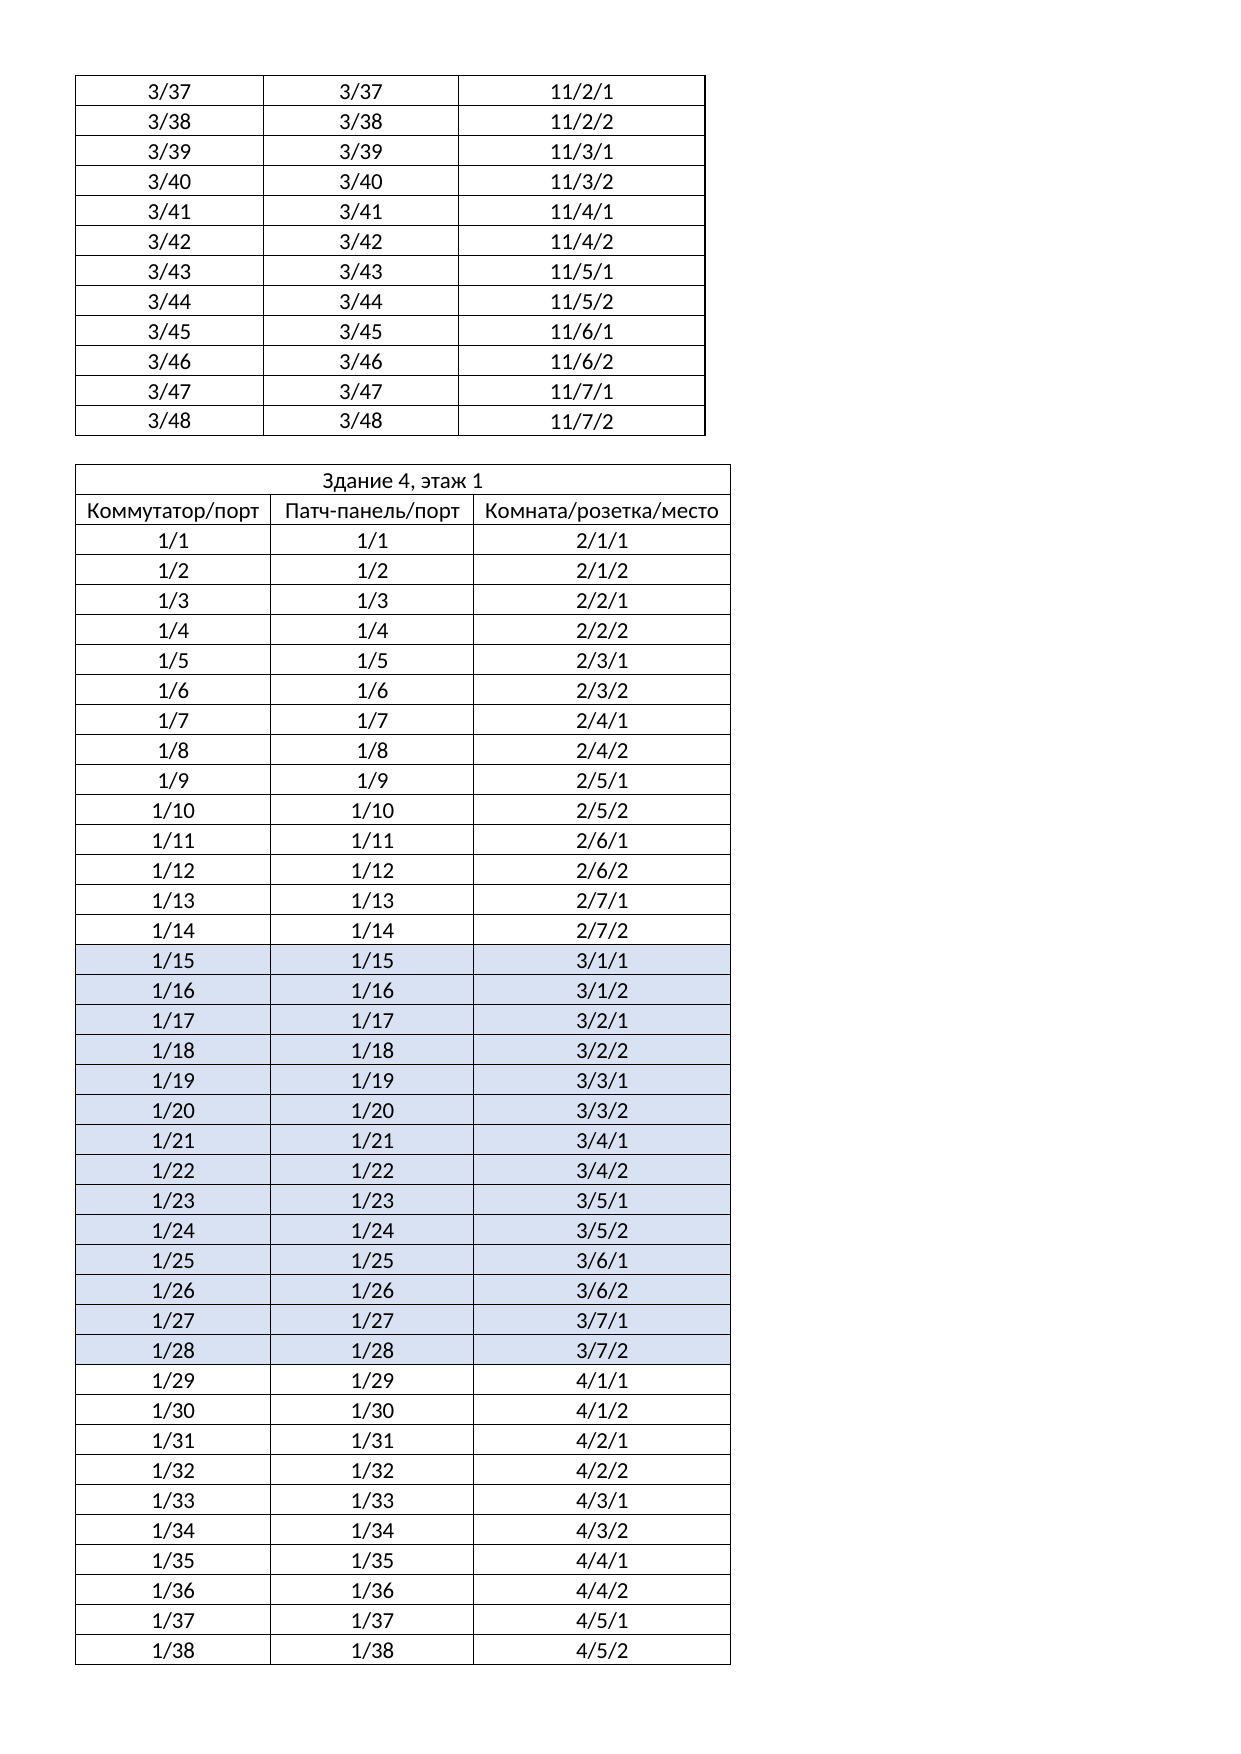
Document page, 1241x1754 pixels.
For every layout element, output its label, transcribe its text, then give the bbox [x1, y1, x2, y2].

table_cell 3/42 [76, 226, 263, 255]
table_cell 1/11 [271, 825, 473, 854]
table_cell 1/23 [76, 1185, 270, 1214]
table_cell 2/3/2 [474, 675, 730, 704]
table_cell 4/2/1 [474, 1425, 730, 1454]
table_cell 1/3 [271, 585, 473, 614]
table_cell 1/35 [76, 1545, 270, 1574]
table_cell 1/16 [76, 975, 270, 1004]
table_cell 3/2/1 [474, 1005, 730, 1034]
table_cell 1/37 [76, 1605, 270, 1634]
table_cell Патч-панель/порт [271, 495, 473, 524]
table_cell 1/14 [76, 915, 270, 944]
table_cell 4/4/2 [474, 1575, 730, 1604]
table_cell 4/5/2 [474, 1635, 730, 1664]
table_cell 11/2/2 [459, 106, 704, 135]
table_cell 3/4/2 [474, 1155, 730, 1184]
table_cell 1/15 [76, 945, 270, 974]
table_cell 3/47 [264, 376, 458, 405]
table_cell 1/13 [76, 885, 270, 914]
table_cell 1/12 [76, 855, 270, 884]
table_cell Комната/розетка/место [474, 495, 730, 524]
table_cell 1/24 [271, 1215, 473, 1244]
table_cell Коммутатор/порт [76, 495, 270, 524]
table_cell 3/5/2 [474, 1215, 730, 1244]
table_cell 2/5/2 [474, 795, 730, 824]
table_cell 1/21 [271, 1125, 473, 1154]
table_cell 2/3/1 [474, 645, 730, 674]
table_cell 2/2/1 [474, 585, 730, 614]
table_cell 4/1/1 [474, 1365, 730, 1394]
table_cell 4/1/2 [474, 1395, 730, 1424]
table_cell 1/27 [271, 1305, 473, 1334]
table_cell 2/4/1 [474, 705, 730, 734]
table_cell 1/12 [271, 855, 473, 884]
table_cell 1/34 [271, 1515, 473, 1544]
table_cell 3/40 [264, 166, 458, 195]
table_cell 1/33 [76, 1485, 270, 1514]
table_cell 11/2/1 [459, 76, 704, 105]
table_cell 2/7/1 [474, 885, 730, 914]
table_header Здание 4, этаж 1 [76, 465, 730, 494]
table_cell 2/1/1 [474, 525, 730, 554]
table_cell 3/38 [264, 106, 458, 135]
table_cell 1/22 [76, 1155, 270, 1184]
table_cell 1/2 [76, 555, 270, 584]
table_cell 4/2/2 [474, 1455, 730, 1484]
table_cell 1/23 [271, 1185, 473, 1214]
table_cell 3/42 [264, 226, 458, 255]
table_cell 1/37 [271, 1605, 473, 1634]
table_cell 1/6 [76, 675, 270, 704]
table_cell 2/4/2 [474, 735, 730, 764]
table_cell 11/3/2 [459, 166, 704, 195]
table_cell 1/22 [271, 1155, 473, 1184]
table_cell 11/6/1 [459, 316, 704, 345]
table_cell 3/40 [76, 166, 263, 195]
table_cell 1/4 [76, 615, 270, 644]
table_cell 1/19 [271, 1065, 473, 1094]
table_cell 1/5 [271, 645, 473, 674]
table_cell 1/28 [271, 1335, 473, 1364]
table_cell 3/4/1 [474, 1125, 730, 1154]
table_cell 3/46 [76, 346, 263, 375]
table_cell 3/39 [76, 136, 263, 165]
table_cell 1/33 [271, 1485, 473, 1514]
table_cell 3/43 [264, 256, 458, 285]
table_cell 1/31 [76, 1425, 270, 1454]
table_cell 3/7/1 [474, 1305, 730, 1334]
table_cell 1/16 [271, 975, 473, 1004]
table_cell 1/3 [76, 585, 270, 614]
table_cell 1/13 [271, 885, 473, 914]
table_cell 11/6/2 [459, 346, 704, 375]
table_cell 1/11 [76, 825, 270, 854]
table_cell 1/9 [271, 765, 473, 794]
table_cell 1/19 [76, 1065, 270, 1094]
table_cell 1/18 [271, 1035, 473, 1064]
table_cell 1/1 [271, 525, 473, 554]
table_cell 3/7/2 [474, 1335, 730, 1364]
table_cell 3/37 [76, 76, 263, 105]
table_cell 1/25 [76, 1245, 270, 1274]
table_cell 11/4/2 [459, 226, 704, 255]
table_cell 1/38 [76, 1635, 270, 1664]
table_cell 11/4/1 [459, 196, 704, 225]
table_cell 1/20 [76, 1095, 270, 1124]
table_cell 1/21 [76, 1125, 270, 1154]
table_cell 4/5/1 [474, 1605, 730, 1634]
table_cell 1/17 [271, 1005, 473, 1034]
table_cell 1/26 [76, 1275, 270, 1304]
table_cell 3/45 [264, 316, 458, 345]
table_cell 1/14 [271, 915, 473, 944]
table_cell 1/7 [271, 705, 473, 734]
table_cell 1/35 [271, 1545, 473, 1574]
table_cell 1/36 [271, 1575, 473, 1604]
table_cell 3/1/2 [474, 975, 730, 1004]
table_cell 1/29 [76, 1365, 270, 1394]
table_cell 3/37 [264, 76, 458, 105]
table_cell 3/6/2 [474, 1275, 730, 1304]
table_cell 1/30 [271, 1395, 473, 1424]
table_cell 3/44 [264, 286, 458, 315]
table_cell 3/1/1 [474, 945, 730, 974]
table_cell 11/7/1 [459, 376, 704, 405]
table_cell 1/15 [271, 945, 473, 974]
table_cell 2/6/2 [474, 855, 730, 884]
table_cell 3/39 [264, 136, 458, 165]
table_cell 3/5/1 [474, 1185, 730, 1214]
table_cell 11/5/1 [459, 256, 704, 285]
table_cell 1/28 [76, 1335, 270, 1364]
table_cell 1/32 [271, 1455, 473, 1484]
table_cell 3/45 [76, 316, 263, 345]
table_cell 3/3/2 [474, 1095, 730, 1124]
table_cell 1/2 [271, 555, 473, 584]
table_cell 3/41 [76, 196, 263, 225]
table_cell 1/5 [76, 645, 270, 674]
table_cell 3/47 [76, 376, 263, 405]
table_cell 4/3/2 [474, 1515, 730, 1544]
table_cell 1/10 [271, 795, 473, 824]
table_cell 1/24 [76, 1215, 270, 1244]
table_cell 1/8 [271, 735, 473, 764]
table_cell 1/8 [76, 735, 270, 764]
table_cell 3/48 [264, 406, 458, 435]
table_cell 1/32 [76, 1455, 270, 1484]
table_cell 1/29 [271, 1365, 473, 1394]
table_cell 1/34 [76, 1515, 270, 1544]
table_cell 1/17 [76, 1005, 270, 1034]
table_cell 3/43 [76, 256, 263, 285]
table_cell 3/2/2 [474, 1035, 730, 1064]
table_cell 1/9 [76, 765, 270, 794]
table_cell 3/48 [76, 406, 263, 435]
table_cell 1/4 [271, 615, 473, 644]
table_cell 1/31 [271, 1425, 473, 1454]
table_cell 1/38 [271, 1635, 473, 1664]
table_cell 3/38 [76, 106, 263, 135]
table_cell 1/27 [76, 1305, 270, 1334]
table_cell 3/46 [264, 346, 458, 375]
table_cell 4/4/1 [474, 1545, 730, 1574]
table_cell 1/18 [76, 1035, 270, 1064]
table_cell 11/7/2 [459, 406, 704, 435]
table_cell 2/5/1 [474, 765, 730, 794]
table_cell 2/2/2 [474, 615, 730, 644]
table_cell 11/5/2 [459, 286, 704, 315]
table_cell 3/44 [76, 286, 263, 315]
table_cell 1/20 [271, 1095, 473, 1124]
table_cell 1/36 [76, 1575, 270, 1604]
table_cell 3/41 [264, 196, 458, 225]
table_cell 1/25 [271, 1245, 473, 1274]
table_cell 1/1 [76, 525, 270, 554]
table_cell 2/6/1 [474, 825, 730, 854]
table_cell 2/1/2 [474, 555, 730, 584]
table_cell 1/6 [271, 675, 473, 704]
table_cell 3/6/1 [474, 1245, 730, 1274]
table_cell 1/10 [76, 795, 270, 824]
table_cell 4/3/1 [474, 1485, 730, 1514]
table_cell 1/7 [76, 705, 270, 734]
table_cell 2/7/2 [474, 915, 730, 944]
table_cell 1/26 [271, 1275, 473, 1304]
table_cell 3/3/1 [474, 1065, 730, 1094]
table_cell 1/30 [76, 1395, 270, 1424]
table_cell 11/3/1 [459, 136, 704, 165]
